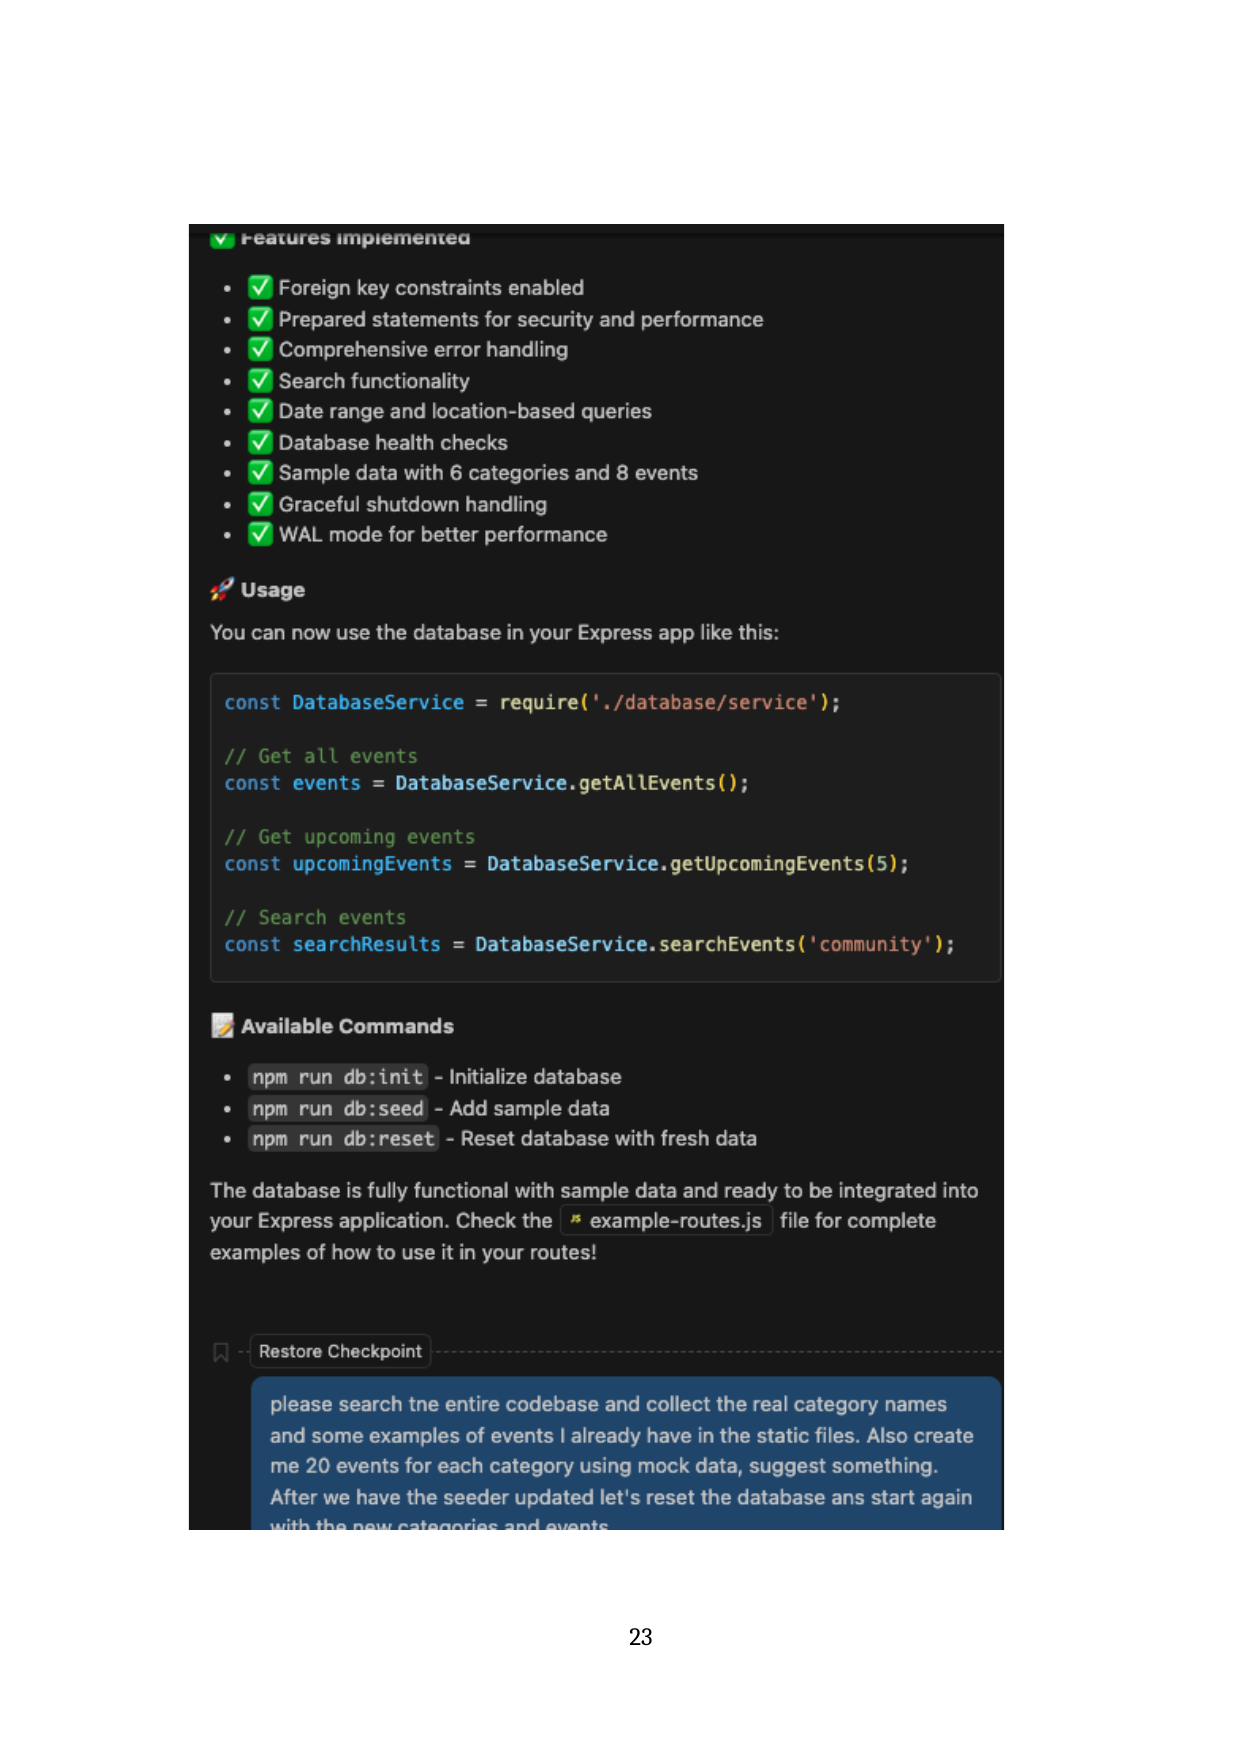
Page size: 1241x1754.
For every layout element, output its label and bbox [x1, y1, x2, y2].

picture [188, 224, 1005, 1530]
